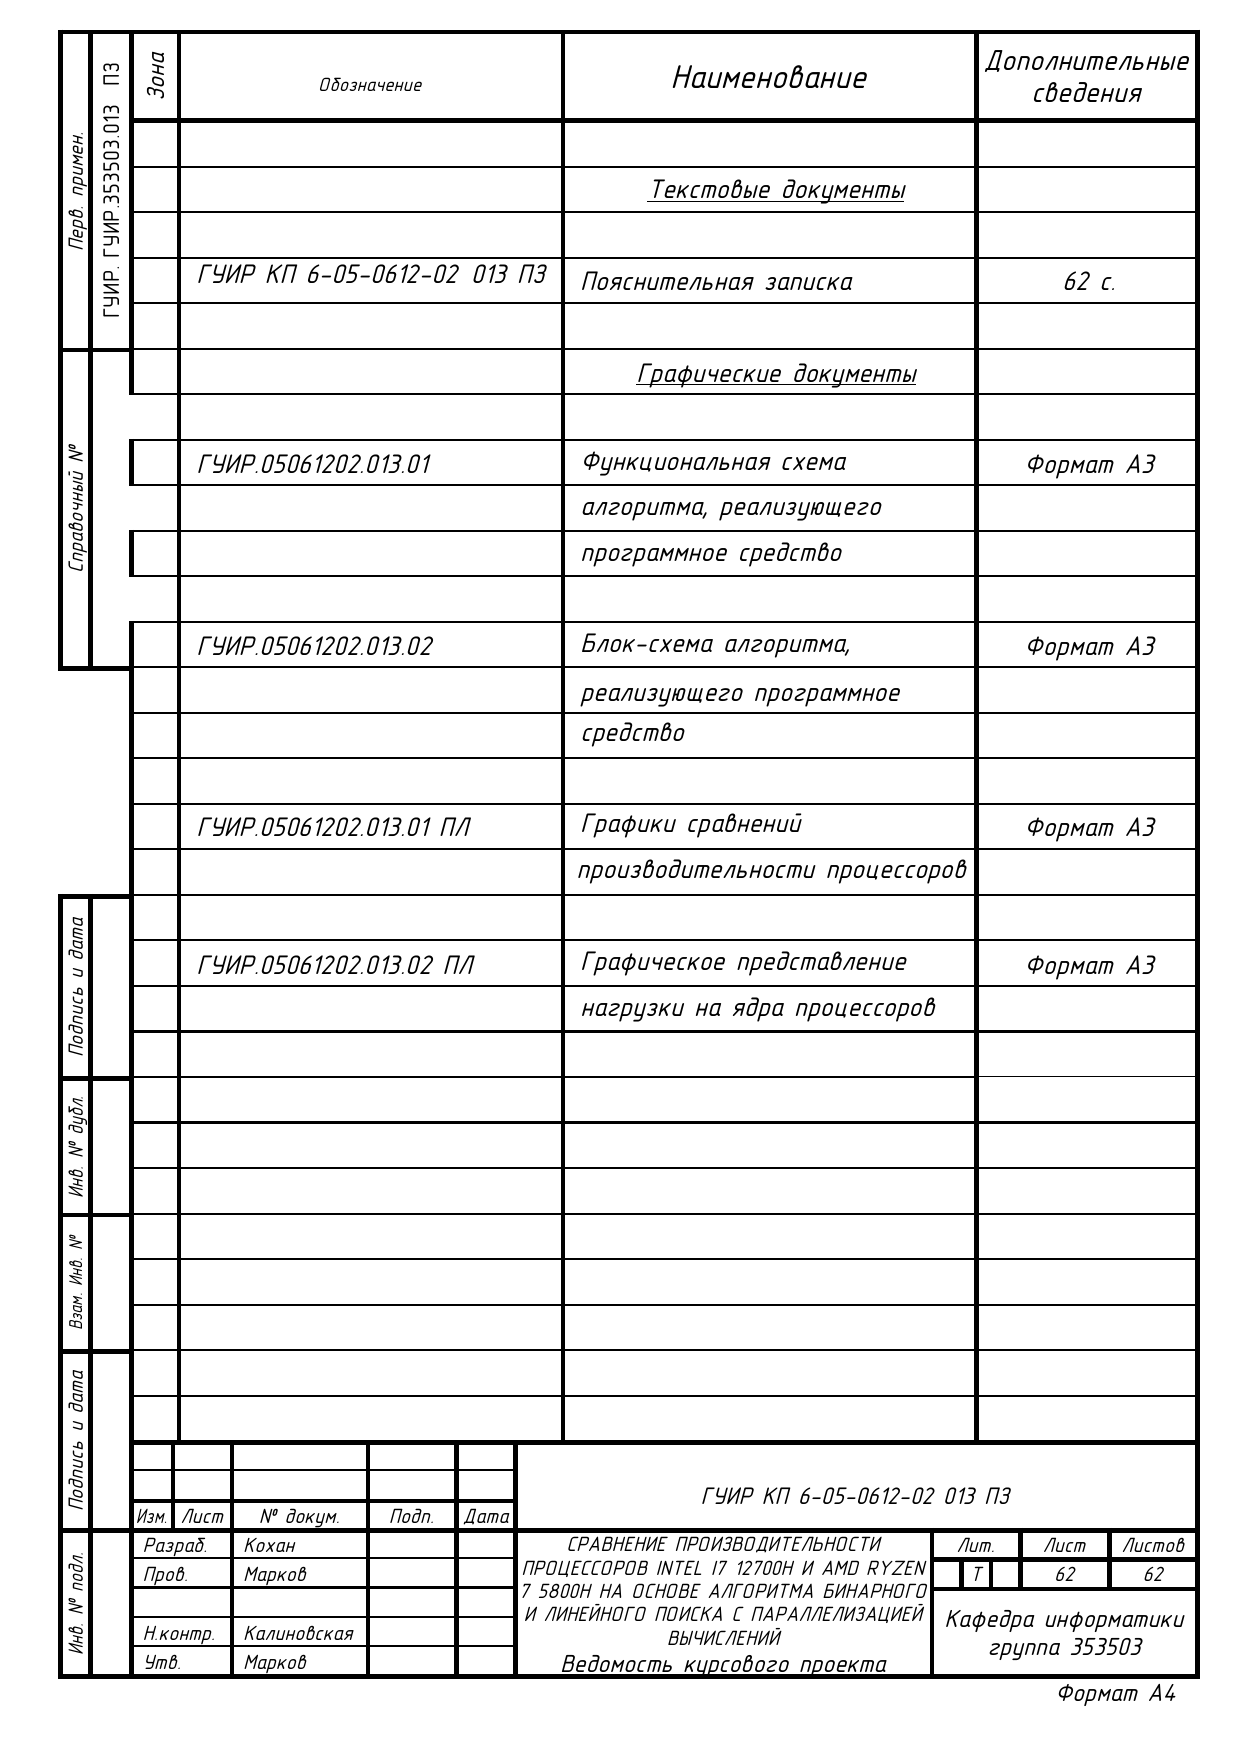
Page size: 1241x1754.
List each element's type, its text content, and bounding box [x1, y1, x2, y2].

table_cell [979, 395, 1195, 439]
table_cell 62 [1112, 1562, 1195, 1586]
table_header Зона [134, 34, 177, 118]
table_cell [181, 1169, 561, 1212]
table_cell ГУИР КП 6-05-0612-02 013 ПЗ [181, 259, 561, 302]
table_cell Пояснительная записка [565, 259, 974, 302]
table_cell [979, 1306, 1195, 1349]
table_cell [370, 1471, 454, 1499]
table_cell [175, 1471, 230, 1499]
table_cell Графическое представление [565, 941, 974, 985]
table_cell [565, 1397, 974, 1440]
table_cell [565, 1169, 974, 1212]
table_cell [979, 1033, 1195, 1076]
table_cell [181, 850, 561, 894]
table_cell [979, 1077, 1195, 1121]
table_cell [565, 123, 974, 166]
table_cell [181, 1306, 561, 1349]
table_cell [370, 1533, 454, 1557]
table_cell [134, 1169, 177, 1212]
table_cell [181, 486, 561, 530]
table_cell [181, 168, 561, 211]
table_cell Марков [234, 1647, 366, 1674]
table_cell СРАВНЕНИЕ ПРОИЗВОДИТЕЛЬНОСТИ ПРОЦЕССОРОВ INTEL I7 12700H И AMD RYZEN 7 5800H НА ОСНОВЕ АЛГОРИТМА БИНАРНОГО И ЛИНЕЙНОГО ПОИСКА С ПАРАЛЛЕЛИЗАЦИЕЙ ВЫЧИСЛЕНИЙ Ведомость курсового проекта [518, 1533, 930, 1674]
table_cell [979, 577, 1195, 621]
table_cell [459, 1618, 513, 1645]
table_cell [979, 304, 1195, 348]
table_cell Дата [459, 1503, 513, 1528]
table_cell [134, 1445, 171, 1469]
table_cell [134, 168, 177, 211]
table_cell [132, 395, 177, 439]
table_cell [181, 1033, 561, 1076]
table_cell [234, 1589, 366, 1616]
table_cell [134, 1215, 177, 1258]
table_cell [93, 899, 129, 1076]
table_cell [979, 1169, 1195, 1212]
table_cell [979, 532, 1195, 575]
table_cell Кафедра информатики группа 353503 [934, 1591, 1195, 1674]
table_cell [459, 1589, 513, 1616]
table_cell Подп. [370, 1503, 454, 1528]
table_cell [134, 1124, 177, 1167]
table_cell [459, 1647, 513, 1674]
table_cell ГУИР.05061202.013.02 ПЛ [181, 941, 561, 985]
table_cell Формат А3 [979, 805, 1195, 848]
table_cell [565, 1078, 974, 1121]
table_cell алгоритма, реализующего [565, 486, 974, 530]
table_cell ГУИР.05061202.013.01 ПЛ [181, 805, 561, 848]
table_cell [979, 1260, 1195, 1303]
table_cell Подпись и дата [63, 1354, 88, 1528]
table_header Обозначение [181, 34, 561, 118]
table_cell [181, 1397, 561, 1440]
table_cell [134, 896, 177, 939]
table_cell [979, 1124, 1195, 1167]
table_cell [93, 1533, 129, 1674]
table_cell [181, 1124, 561, 1167]
table_cell [181, 213, 561, 257]
table_cell Графические документы [565, 350, 974, 393]
table_cell [979, 896, 1195, 939]
table_cell нагрузки на ядра процессоров [565, 987, 974, 1030]
table_cell [234, 1445, 366, 1469]
table_cell [134, 850, 177, 894]
table_cell [134, 805, 177, 848]
table_cell [979, 759, 1195, 803]
table_cell [93, 1354, 129, 1528]
table_cell Лист [1023, 1533, 1107, 1557]
table_cell [979, 1351, 1195, 1394]
table_cell [132, 486, 177, 530]
table_cell [979, 213, 1195, 257]
table_cell [181, 668, 561, 712]
table_cell [459, 1471, 513, 1499]
table_cell программное средство [565, 532, 974, 575]
table_cell Калиновская [234, 1618, 366, 1645]
table_cell [134, 213, 177, 257]
table_cell [134, 987, 177, 1030]
table_cell [134, 304, 177, 348]
table_cell [93, 1081, 129, 1212]
table_cell [979, 168, 1195, 211]
table_cell [459, 1559, 513, 1586]
table_cell [370, 1559, 454, 1586]
table_cell [93, 352, 132, 666]
table_cell Формат А3 [979, 941, 1195, 985]
table_cell [175, 1445, 230, 1469]
table_cell [134, 1033, 177, 1076]
table_cell [993, 1562, 1018, 1586]
table_cell [565, 395, 974, 439]
table_cell [181, 1351, 561, 1394]
table_cell [181, 350, 561, 393]
table_cell [181, 1078, 561, 1121]
table_cell [61, 671, 129, 894]
table_cell Подпись и дата [63, 899, 88, 1076]
table_header Перв. примен. [63, 34, 88, 348]
table_cell Марков [234, 1559, 366, 1586]
table_cell [93, 1217, 129, 1349]
table_cell [134, 623, 177, 666]
table_cell Блок-схема алгоритма, [565, 623, 974, 666]
table_cell Разраб. [134, 1533, 230, 1557]
table_cell [565, 1033, 974, 1076]
table_cell Инв. № дубл. [63, 1081, 88, 1212]
table_cell [979, 123, 1195, 166]
table_cell [134, 1397, 177, 1440]
table_cell [370, 1445, 454, 1469]
table_header Наименование [565, 34, 974, 118]
table_cell 62 с. [979, 259, 1195, 302]
table_cell Функциональная схема [565, 441, 974, 484]
table_cell [565, 1124, 974, 1167]
table_cell [979, 1215, 1195, 1258]
table_cell [134, 259, 177, 302]
table_cell [181, 987, 561, 1030]
table_cell [181, 1260, 561, 1303]
table_cell [181, 577, 561, 621]
table_cell [370, 1618, 454, 1645]
table_cell [565, 759, 974, 803]
table_cell Т [964, 1562, 989, 1586]
table_cell [979, 987, 1195, 1030]
table_cell Инв. № подл. [63, 1533, 88, 1674]
table_cell [134, 759, 177, 803]
table_cell [134, 714, 177, 757]
table_cell № докум. [234, 1503, 366, 1528]
table_cell [565, 213, 974, 257]
table_cell Кохан [234, 1533, 366, 1557]
table_cell [181, 1215, 561, 1258]
table_cell [181, 304, 561, 348]
table_cell Изм. [134, 1503, 171, 1528]
table_cell Справочный № [63, 352, 88, 666]
table_cell Листов [1112, 1533, 1195, 1557]
table_cell [979, 668, 1195, 712]
table_cell [565, 577, 974, 621]
table_cell [132, 577, 177, 621]
table_cell [370, 1647, 454, 1674]
table_cell [370, 1589, 454, 1616]
table_cell [979, 850, 1195, 894]
table_cell производительности процессоров [565, 850, 974, 894]
table_cell реализующего программное [565, 668, 974, 712]
table_cell [234, 1471, 366, 1499]
table_cell Пров. [134, 1559, 230, 1586]
table_cell [134, 1078, 177, 1121]
table_cell [979, 486, 1195, 530]
table_cell ГУИР КП 6-05-0612-02 013 ПЗ [518, 1445, 1195, 1528]
table_cell [134, 532, 177, 575]
table_header Дополнительные сведения [979, 34, 1195, 118]
table_cell [134, 668, 177, 712]
table_cell Лист [175, 1503, 230, 1528]
table_cell [181, 714, 561, 757]
table_cell [565, 1260, 974, 1303]
table_cell [459, 1445, 513, 1469]
table_cell [181, 532, 561, 575]
table_cell [459, 1533, 513, 1557]
table_cell [565, 1306, 974, 1349]
table_cell [134, 441, 177, 484]
table_cell [181, 395, 561, 439]
table_cell Формат А3 [979, 623, 1195, 666]
table_cell [181, 896, 561, 939]
table_cell [134, 350, 177, 393]
table_header ГУИР. ГУИР.353503.013 ПЗ [93, 34, 129, 348]
table_cell [181, 759, 561, 803]
table_cell [134, 1306, 177, 1349]
table_cell [934, 1562, 959, 1586]
table_cell Лит. [934, 1533, 1018, 1557]
table_cell [979, 1397, 1195, 1440]
table_cell Графики сравнений [565, 805, 974, 848]
table_cell [979, 714, 1195, 757]
table_cell [134, 1351, 177, 1394]
table_cell Формат А3 [979, 441, 1195, 484]
table_cell 62 [1023, 1562, 1107, 1586]
table_cell [979, 350, 1195, 393]
table_cell [565, 304, 974, 348]
text Формат А4 [71, 1679, 1178, 1707]
table_cell [134, 1589, 230, 1616]
table_cell [134, 1260, 177, 1303]
table_cell ГУИР.05061202.013.01 [181, 441, 561, 484]
table_cell [134, 941, 177, 985]
table_cell [565, 1215, 974, 1258]
table_cell [134, 123, 177, 166]
table_cell Утв. [134, 1647, 230, 1674]
table_cell [565, 1351, 974, 1394]
table_cell [565, 896, 974, 939]
table_cell Взам. Инв. № [63, 1217, 88, 1349]
table_cell [181, 123, 561, 166]
table_cell Н.контр. [134, 1618, 230, 1645]
table_cell средство [565, 714, 974, 757]
table_cell ГУИР.05061202.013.02 [181, 623, 561, 666]
table_cell [134, 1471, 171, 1499]
table_cell Текстовые документы [565, 168, 974, 211]
